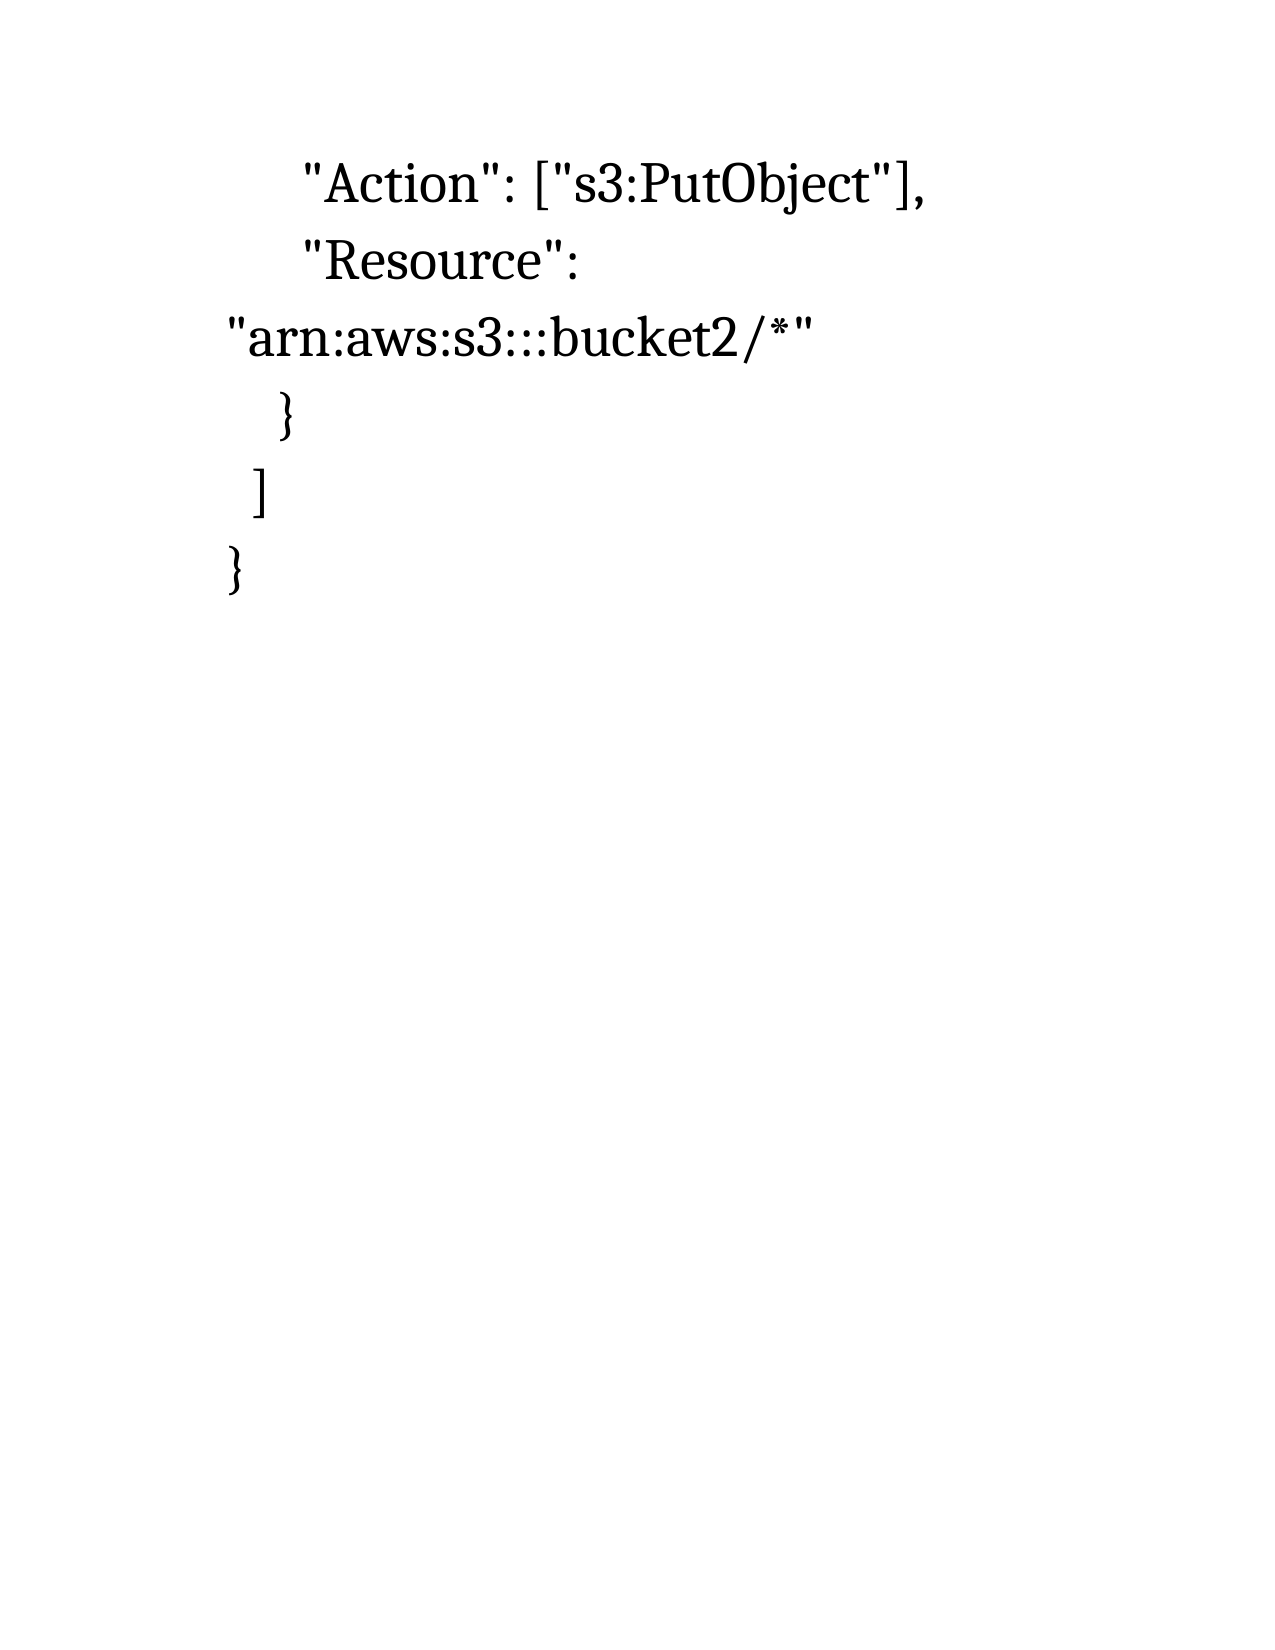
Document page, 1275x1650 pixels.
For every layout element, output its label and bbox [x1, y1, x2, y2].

list [187, 150, 1087, 602]
